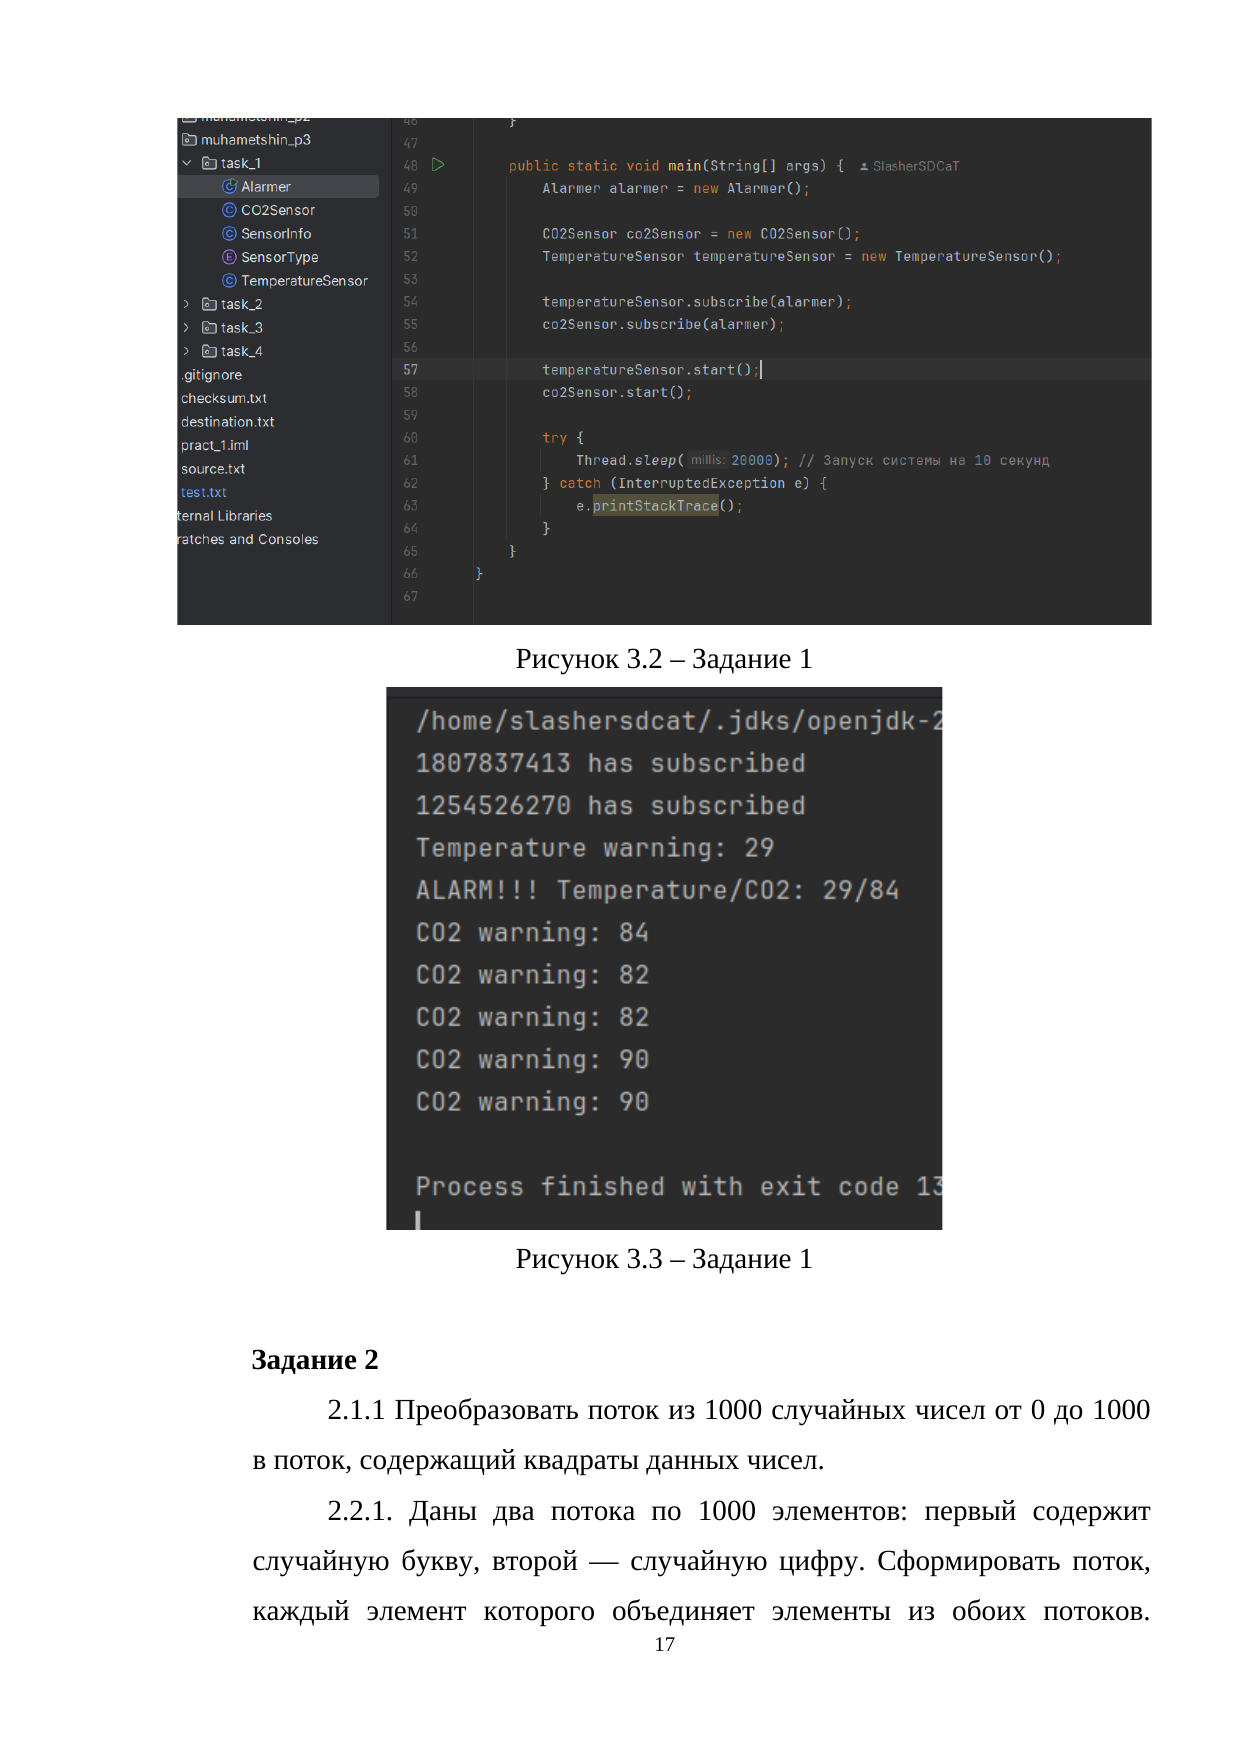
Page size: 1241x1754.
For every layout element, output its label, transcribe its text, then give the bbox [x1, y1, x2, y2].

picture [386, 687, 943, 1230]
text Рисунок 3.3 – Задание 1 [177, 1241, 1152, 1275]
list 2.1.1 Преобразовать поток из 1000 случайных чисел от 0 до 1000 в поток, содержащий квадраты данных чисел. [252, 1392, 1152, 1476]
list Задание 2 [177, 1342, 1152, 1375]
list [252, 1493, 1152, 1627]
picture [177, 118, 1152, 625]
